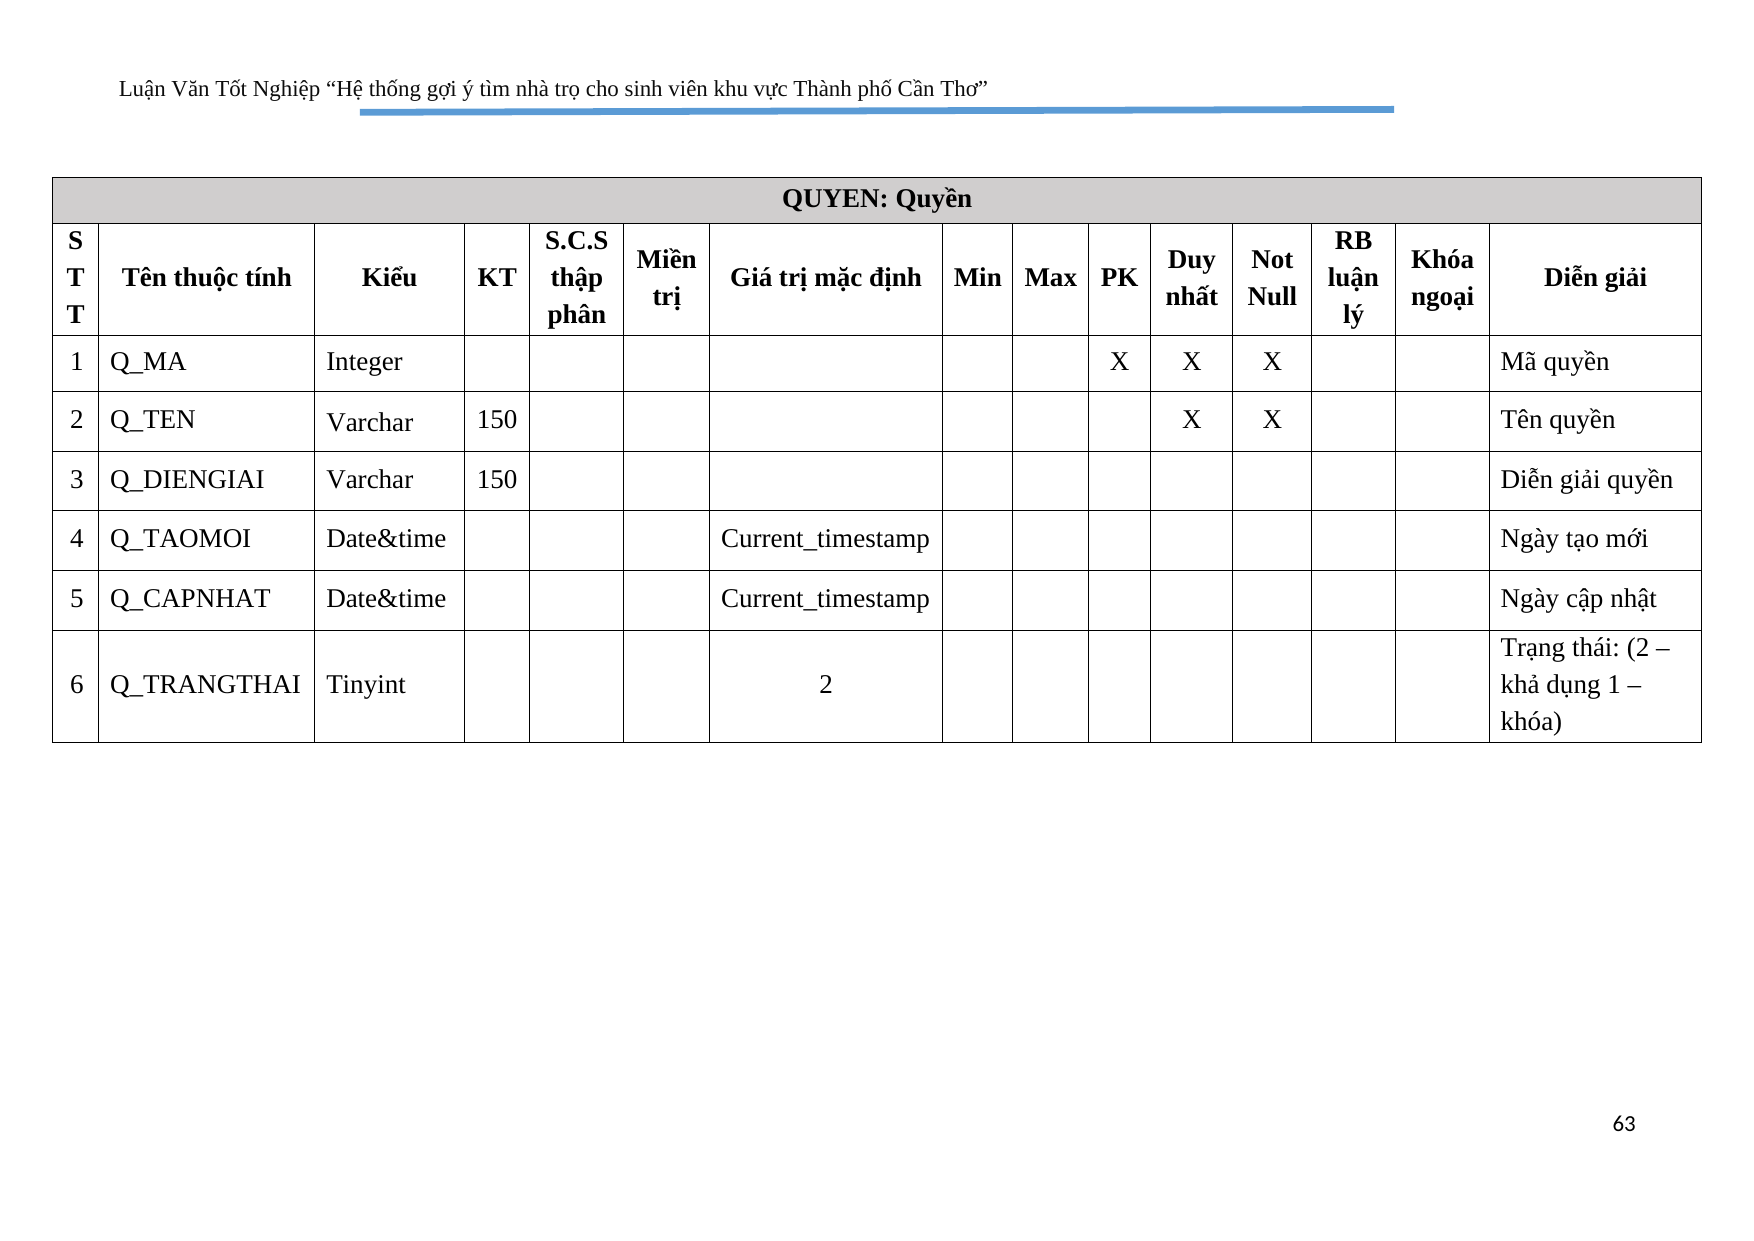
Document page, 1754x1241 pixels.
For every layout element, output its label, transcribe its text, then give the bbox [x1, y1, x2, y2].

table_cell [1312, 511, 1395, 570]
table_cell Date&time [315, 571, 464, 629]
table_cell Varchar [315, 452, 464, 510]
table_cell Diễn giải [1490, 224, 1701, 335]
table_cell [624, 452, 709, 510]
table_cell [1312, 571, 1395, 629]
table_cell [1233, 452, 1311, 510]
table_cell Tinyint [315, 631, 464, 742]
table_cell [530, 392, 623, 451]
table_cell [465, 336, 529, 391]
table_cell [530, 511, 623, 570]
table_cell Duy nhất [1151, 224, 1232, 335]
table_cell [1396, 452, 1489, 510]
table_cell [1089, 392, 1150, 451]
table_cell X [1089, 336, 1150, 391]
table_header QUYEN: Quyền [53, 178, 1701, 223]
table_cell [1013, 631, 1088, 742]
table_cell [1013, 511, 1088, 570]
table_cell [1151, 571, 1232, 629]
table_cell 6 [53, 631, 98, 742]
table_cell Not Null [1233, 224, 1311, 335]
table_cell [1312, 392, 1395, 451]
table_cell Current_timestamp [710, 511, 942, 570]
table_cell [530, 571, 623, 629]
table_cell [1013, 452, 1088, 510]
table_cell [465, 631, 529, 742]
table_cell 1 [53, 336, 98, 391]
table_cell [1089, 571, 1150, 629]
table_cell [1013, 571, 1088, 629]
table_cell [943, 452, 1012, 510]
table_cell Kiểu [315, 224, 464, 335]
table_cell [1312, 336, 1395, 391]
table_cell [1396, 631, 1489, 742]
table_cell 150 [465, 452, 529, 510]
table_cell Integer [315, 336, 464, 391]
table_cell [1089, 511, 1150, 570]
table_cell Ngày tạo mới [1490, 511, 1701, 570]
table_cell [1013, 336, 1088, 391]
table_cell [530, 631, 623, 742]
table_cell [1089, 631, 1150, 742]
table_cell Max [1013, 224, 1088, 335]
table_cell Varchar [315, 392, 464, 451]
table_cell Diễn giải quyền [1490, 452, 1701, 510]
table_cell Q_CAPNHAT [99, 571, 314, 629]
table_cell [710, 392, 942, 451]
table_cell [1233, 631, 1311, 742]
table_cell [1396, 511, 1489, 570]
table_cell KT [465, 224, 529, 335]
table_cell 150 [465, 392, 529, 451]
table_cell [530, 452, 623, 510]
table_cell 2 [53, 392, 98, 451]
table_cell [943, 511, 1012, 570]
table_cell [465, 511, 529, 570]
table_cell Khóa ngoại [1396, 224, 1489, 335]
table_cell Q_TEN [99, 392, 314, 451]
table_cell Tên thuộc tính [99, 224, 314, 335]
table_cell [465, 571, 529, 629]
table_cell X [1233, 392, 1311, 451]
table_cell STT [53, 224, 98, 335]
table_cell [1089, 452, 1150, 510]
table_cell Current_timestamp [710, 571, 942, 629]
table_cell [1396, 392, 1489, 451]
table_cell Mã quyền [1490, 336, 1701, 391]
table_cell X [1233, 336, 1311, 391]
table_cell Date&time [315, 511, 464, 570]
table_cell X [1151, 392, 1232, 451]
table_cell [624, 392, 709, 451]
table_cell [1233, 511, 1311, 570]
table_cell S.C.S thập phân [530, 224, 623, 335]
table_cell [624, 511, 709, 570]
table_cell [710, 452, 942, 510]
table_cell [710, 336, 942, 391]
table_cell 3 [53, 452, 98, 510]
table_cell [943, 336, 1012, 391]
table_cell 5 [53, 571, 98, 629]
table_cell [1312, 452, 1395, 510]
table_cell Q_TAOMOI [99, 511, 314, 570]
table_cell Q_DIENGIAI [99, 452, 314, 510]
table_cell RB luận lý [1312, 224, 1395, 335]
table_cell Tên quyền [1490, 392, 1701, 451]
table_cell [624, 631, 709, 742]
table_cell [1013, 392, 1088, 451]
table_cell [624, 336, 709, 391]
table_cell [624, 571, 709, 629]
table_cell [1151, 631, 1232, 742]
table_cell X [1151, 336, 1232, 391]
table_cell [1233, 571, 1311, 629]
table_cell Q_TRANGTHAI [99, 631, 314, 742]
table_cell Ngày cập nhật [1490, 571, 1701, 629]
table_cell [530, 336, 623, 391]
table_cell PK [1089, 224, 1150, 335]
table_cell [1396, 571, 1489, 629]
table_cell [943, 571, 1012, 629]
table_cell Min [943, 224, 1012, 335]
table_cell [943, 631, 1012, 742]
table_cell [1151, 511, 1232, 570]
table_cell Q_MA [99, 336, 314, 391]
table_cell [1151, 452, 1232, 510]
table_cell [1312, 631, 1395, 742]
table_cell Giá trị mặc định [710, 224, 942, 335]
table_cell 2 [710, 631, 942, 742]
table_cell [1396, 336, 1489, 391]
table_cell 4 [53, 511, 98, 570]
table_cell Trạng thái: (2 – khả dụng 1 – khóa) [1490, 631, 1701, 742]
table_cell Miền trị [624, 224, 709, 335]
table_cell [943, 392, 1012, 451]
